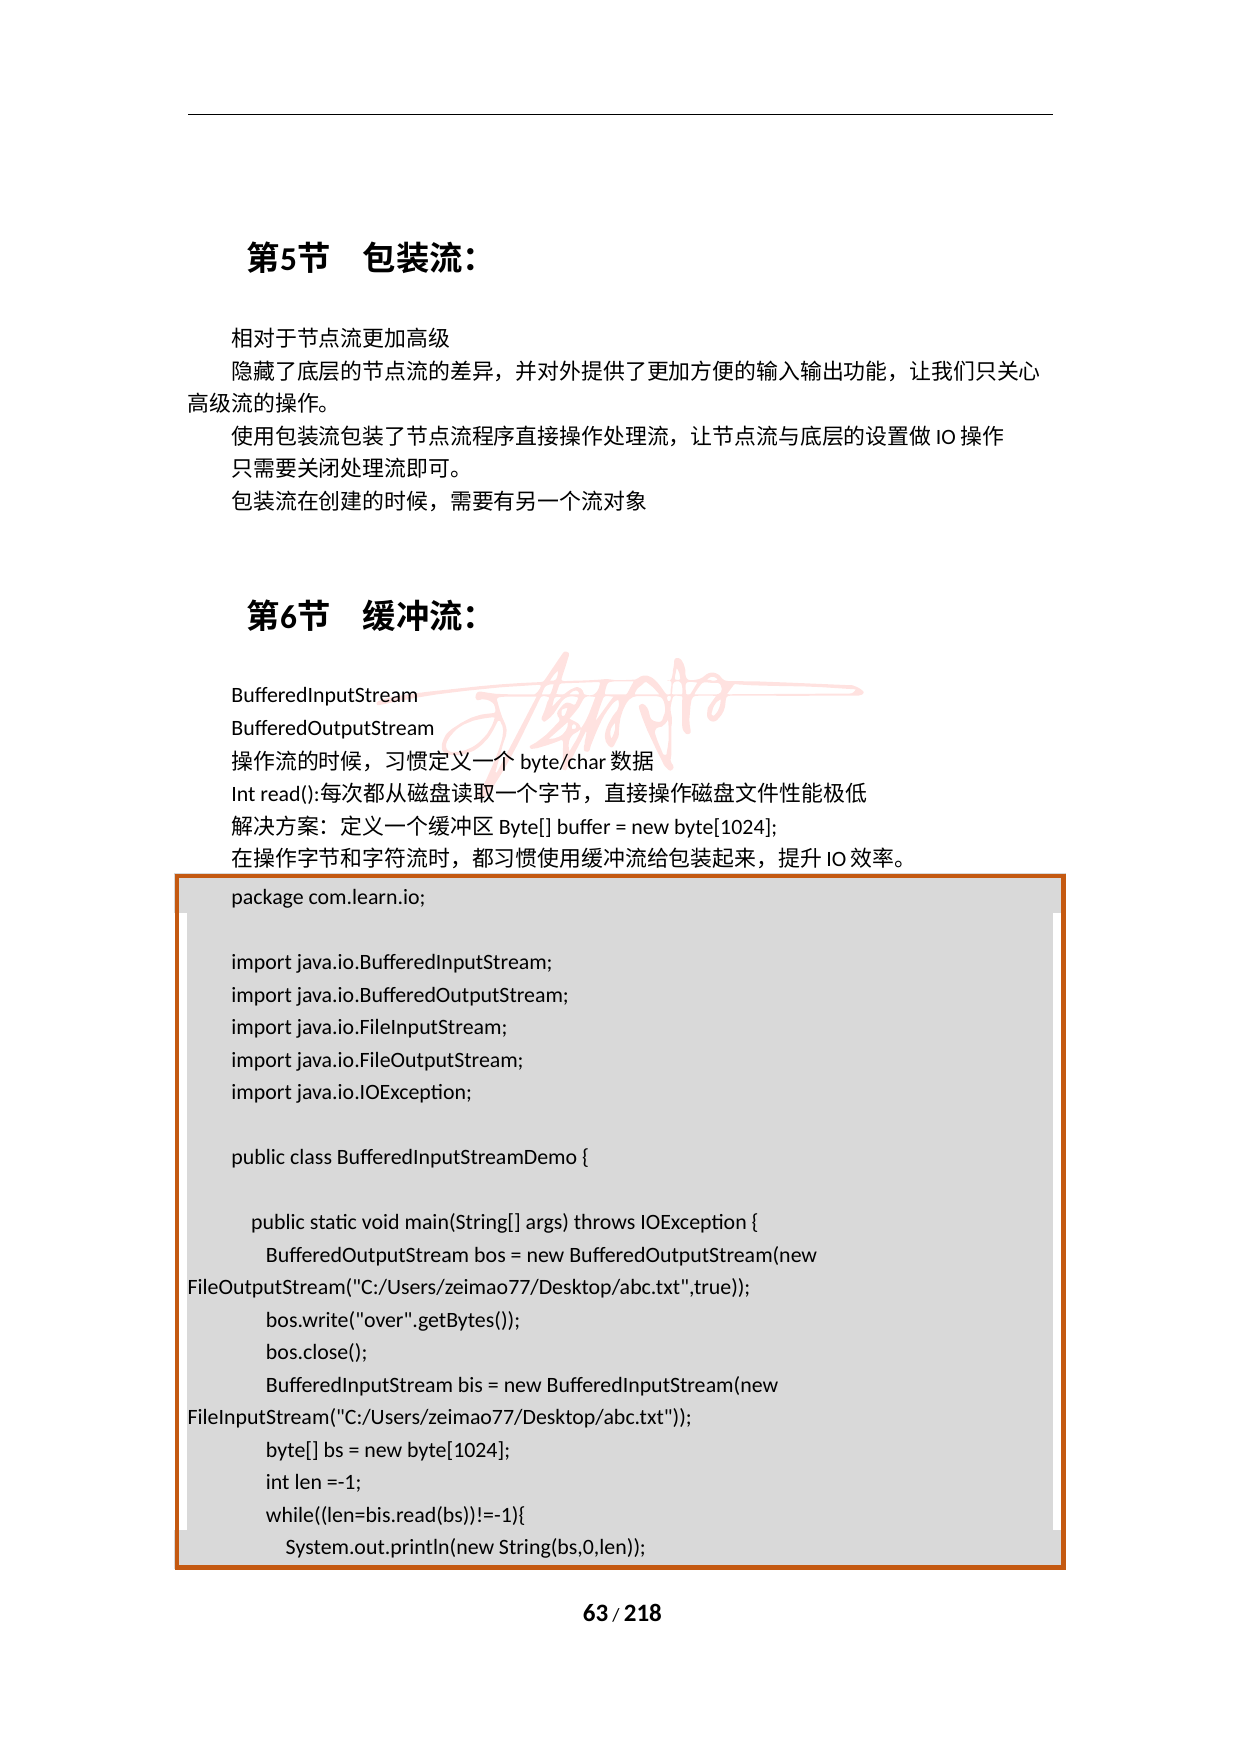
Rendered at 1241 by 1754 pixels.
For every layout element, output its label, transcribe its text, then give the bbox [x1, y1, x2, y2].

text BufferedOutputStream bos = new BufferedOutputStream(new FileOutputStream("C:/Users/zeimao77/Desktop/abc.txt",true)); [187, 1238, 1053, 1303]
text import java.io.BufferedOutputStream; [187, 978, 1053, 1010]
text bos.close(); [187, 1335, 1053, 1368]
text package com.learn.io; [179, 878, 1061, 913]
text bos.write("over".getBytes()); [187, 1303, 1053, 1335]
text public static void main(String[] args) throws IOException { [187, 1205, 1053, 1238]
text 包装流在创建的时候，需要有另一个流对象 [187, 483, 1053, 516]
text 在操作字节和字符流时，都习惯使用缓冲流给包装起来，提升IO效率。 [187, 841, 1053, 873]
text public class BufferedInputStreamDemo { [187, 1140, 1053, 1173]
text 包装流： [247, 223, 1053, 288]
text 操作流的时候，习惯定义一个byte/char数据 [187, 743, 1053, 776]
text 只需要关闭处理流即可。 [187, 451, 1053, 483]
text Int read():每次都从磁盘读取一个字节，直接操作磁盘文件性能极低 [187, 776, 1053, 808]
text BufferedInputStream [187, 678, 1053, 711]
text 使用包装流包装了节点流程序直接操作处理流，让节点流与底层的设置做IO操作 [187, 418, 1053, 451]
text 相对于节点流更加高级 [187, 321, 1053, 353]
text import java.io.FileOutputStream; [187, 1043, 1053, 1075]
text while((len=bis.read(bs))!=-1){ [187, 1498, 1053, 1523]
text import java.io.FileInputStream; [187, 1010, 1053, 1043]
text int len =-1; [187, 1465, 1053, 1498]
text 缓冲流： [247, 581, 1053, 646]
text byte[] bs = new byte[1024]; [187, 1433, 1053, 1465]
text import java.io.BufferedInputStream; [187, 945, 1053, 978]
text import java.io.IOException; [187, 1075, 1053, 1108]
text 解决方案：定义一个缓冲区 Byte[] buffer = new byte[1024]; [187, 808, 1053, 841]
text 隐藏了底层的节点流的差异，并对外提供了更加方便的输入输出功能，让我们只关心高级流的操作。 [187, 353, 1053, 418]
text System.out.println(new String(bs,0,len)); [179, 1523, 1061, 1565]
text BufferedOutputStream [187, 711, 1053, 743]
text BufferedInputStream bis = new BufferedInputStream(new FileInputStream("C:/Users/zeimao77/Desktop/abc.txt")); [187, 1368, 1053, 1433]
